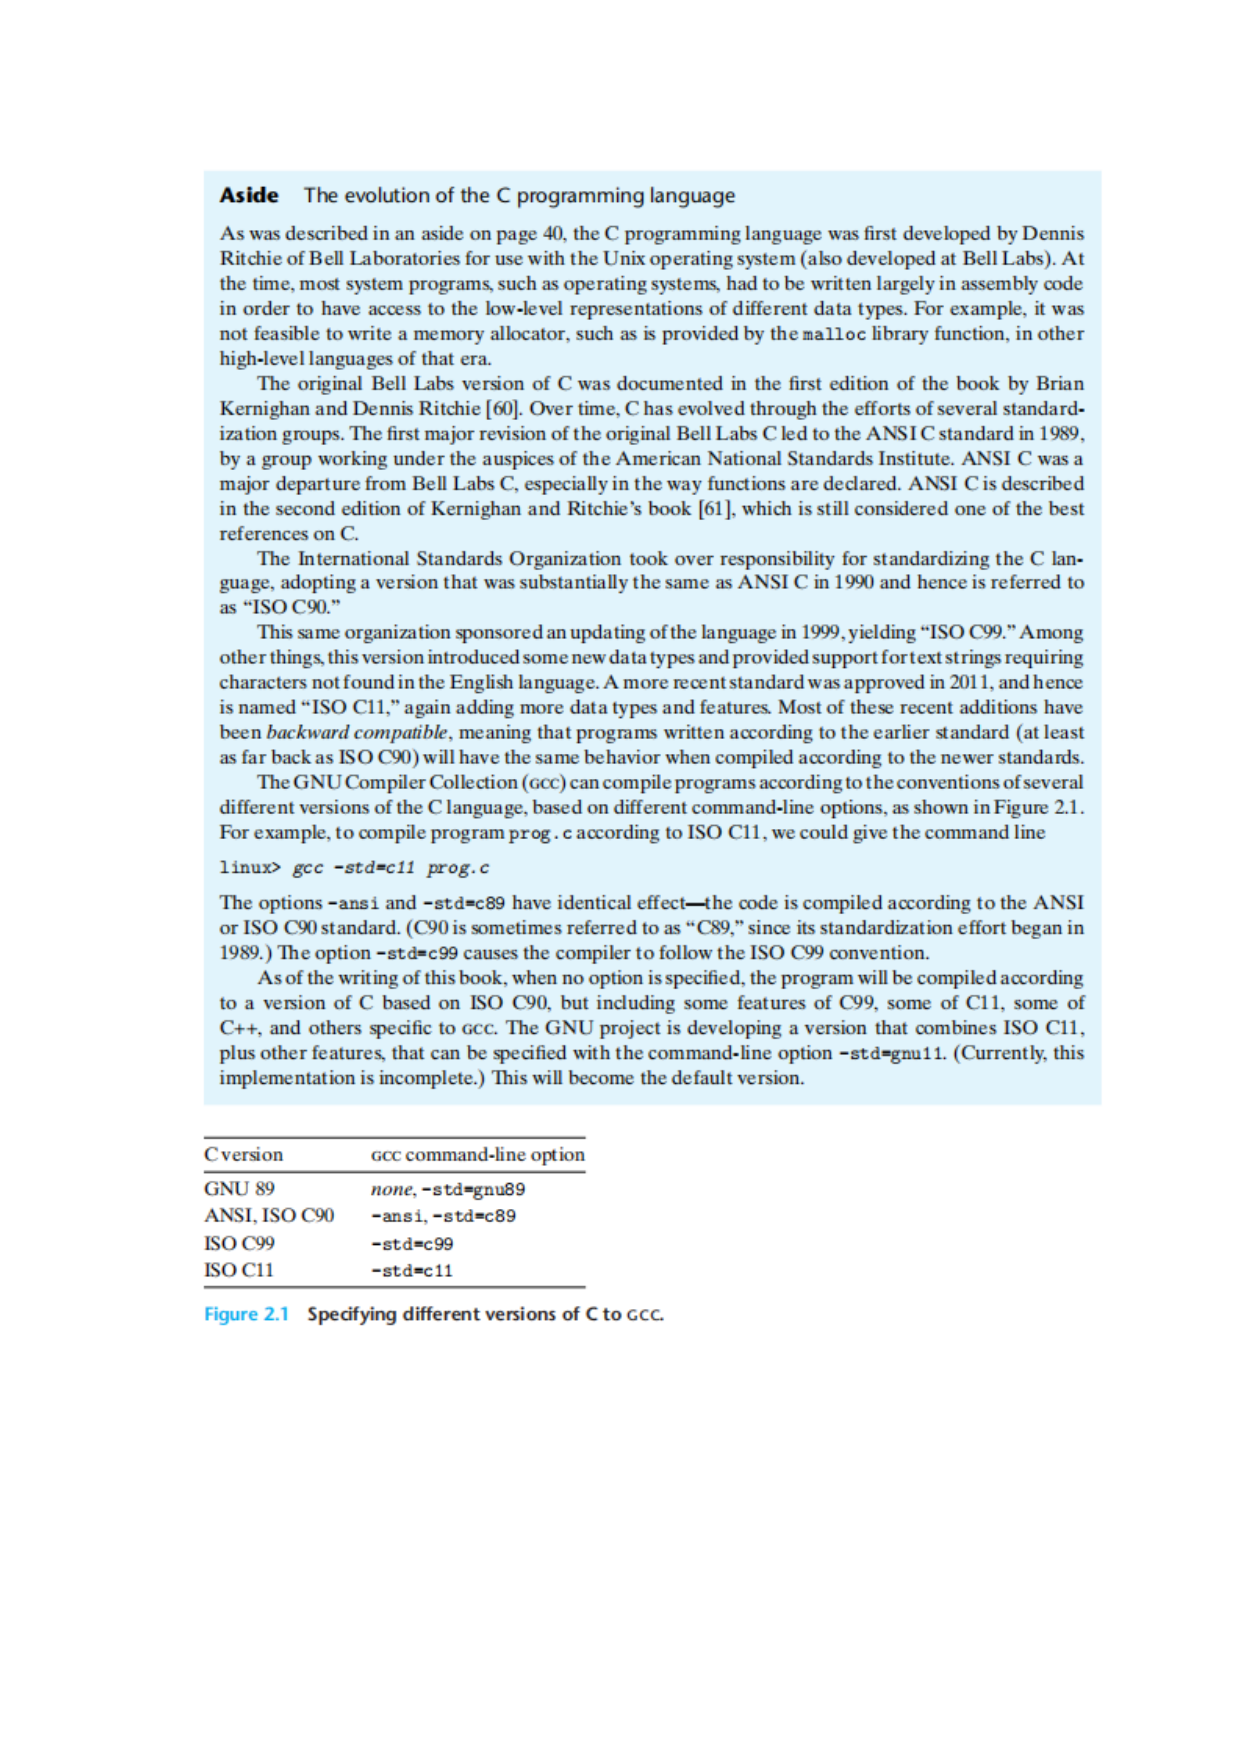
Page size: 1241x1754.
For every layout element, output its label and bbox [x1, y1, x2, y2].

picture [187, 151, 1163, 1355]
